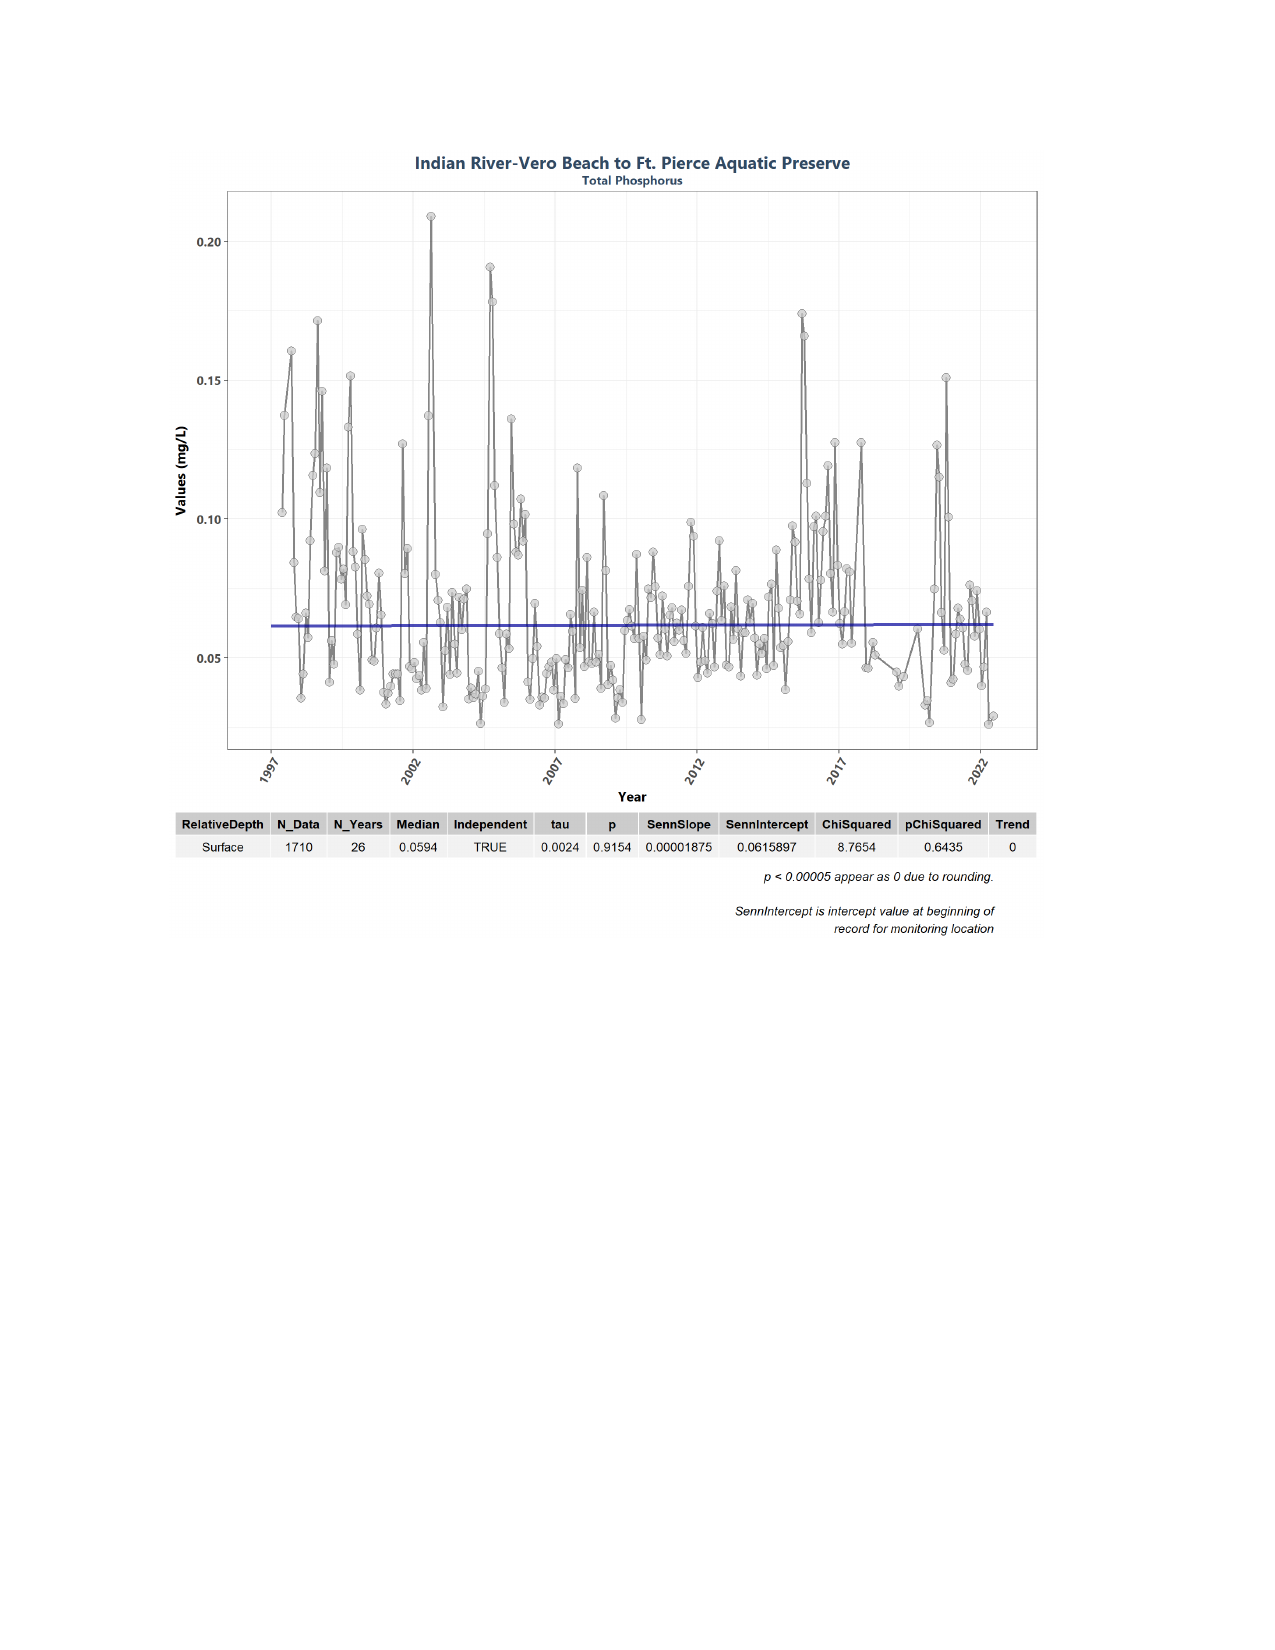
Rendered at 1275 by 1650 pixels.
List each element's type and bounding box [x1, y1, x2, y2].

picture [168, 150, 1044, 938]
